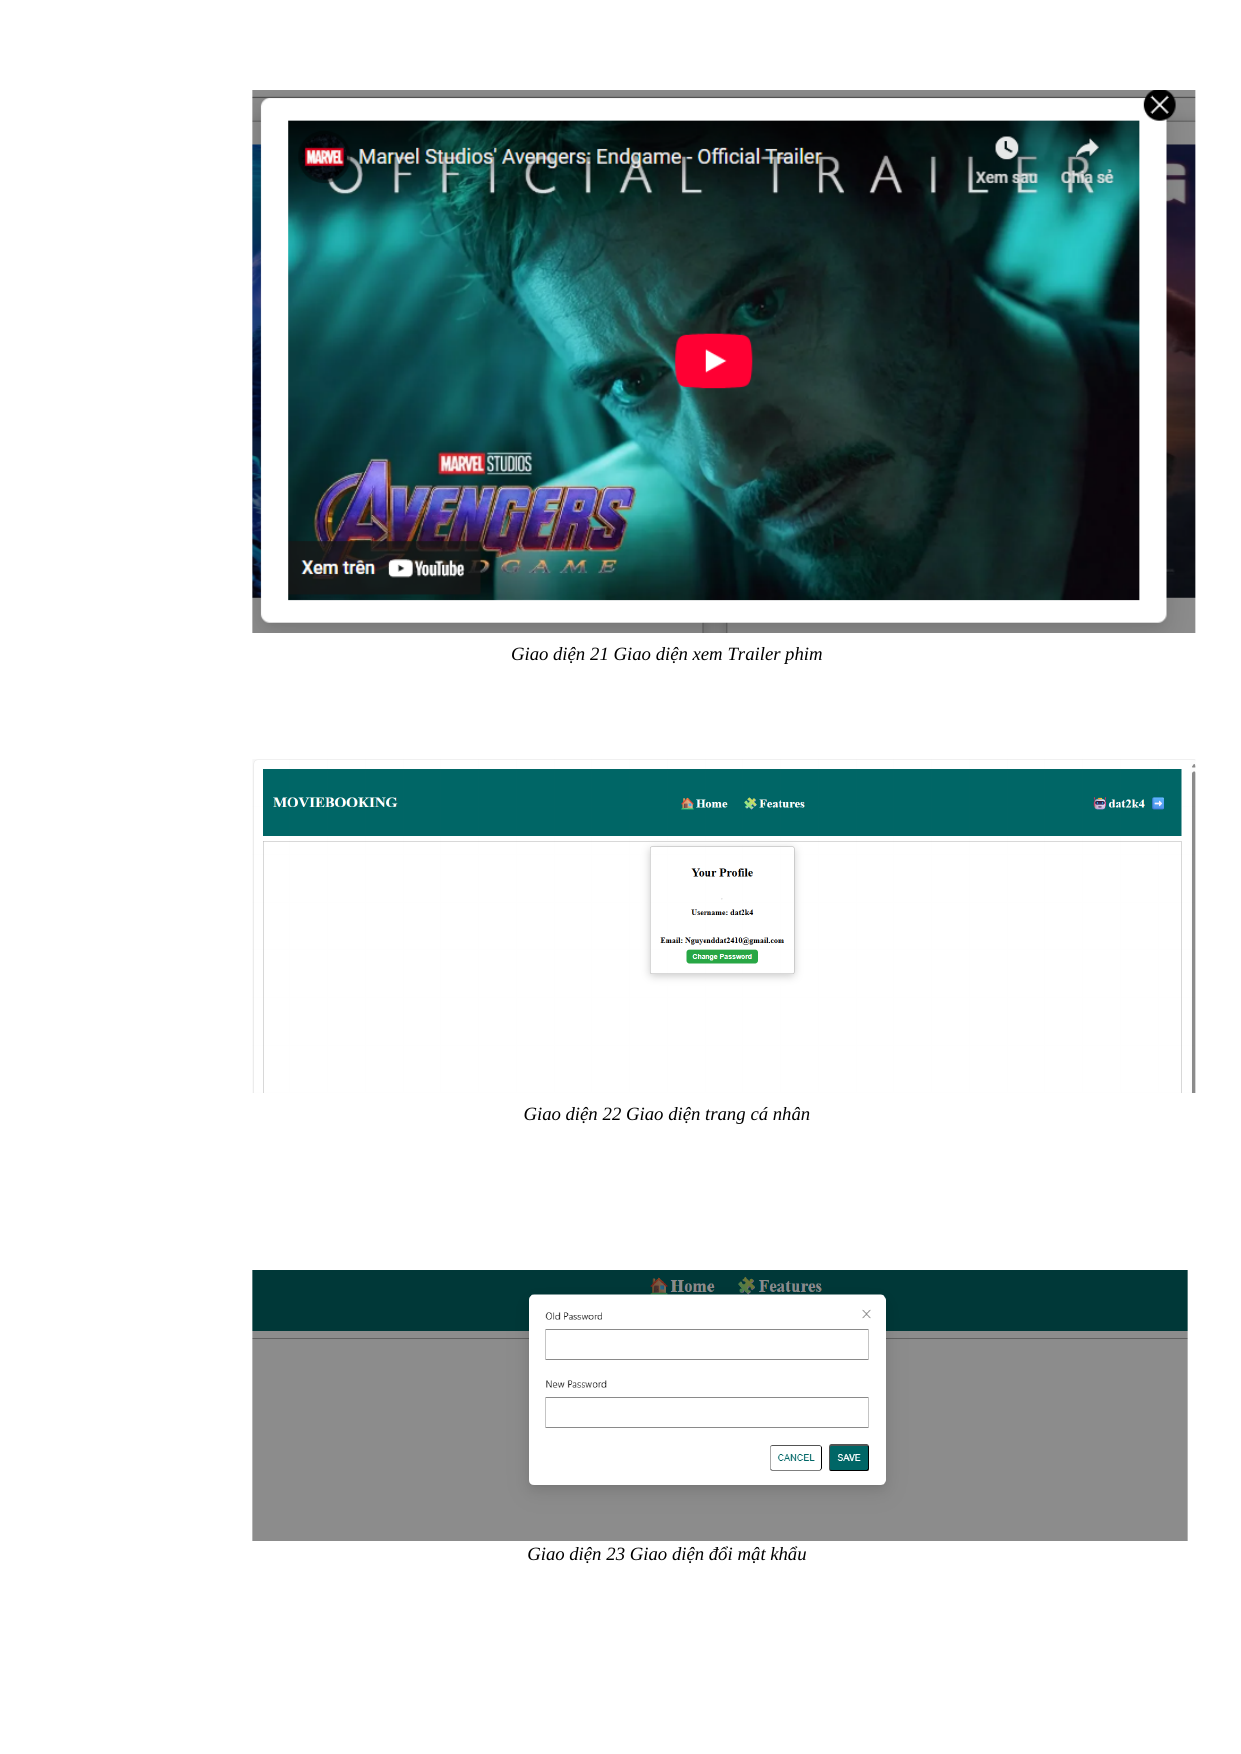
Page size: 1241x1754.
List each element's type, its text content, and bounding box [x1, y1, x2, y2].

text Giao diện 21 Giao diện xem Trailer phim [215, 643, 1121, 664]
picture [252, 90, 1196, 633]
picture [252, 1270, 1188, 1541]
text Giao diện 22 Giao diện trang cá nhân [215, 1102, 1121, 1124]
text Giao diện 23 Giao diện đổi mật khẩu [215, 1543, 1121, 1565]
picture [252, 759, 1196, 1093]
